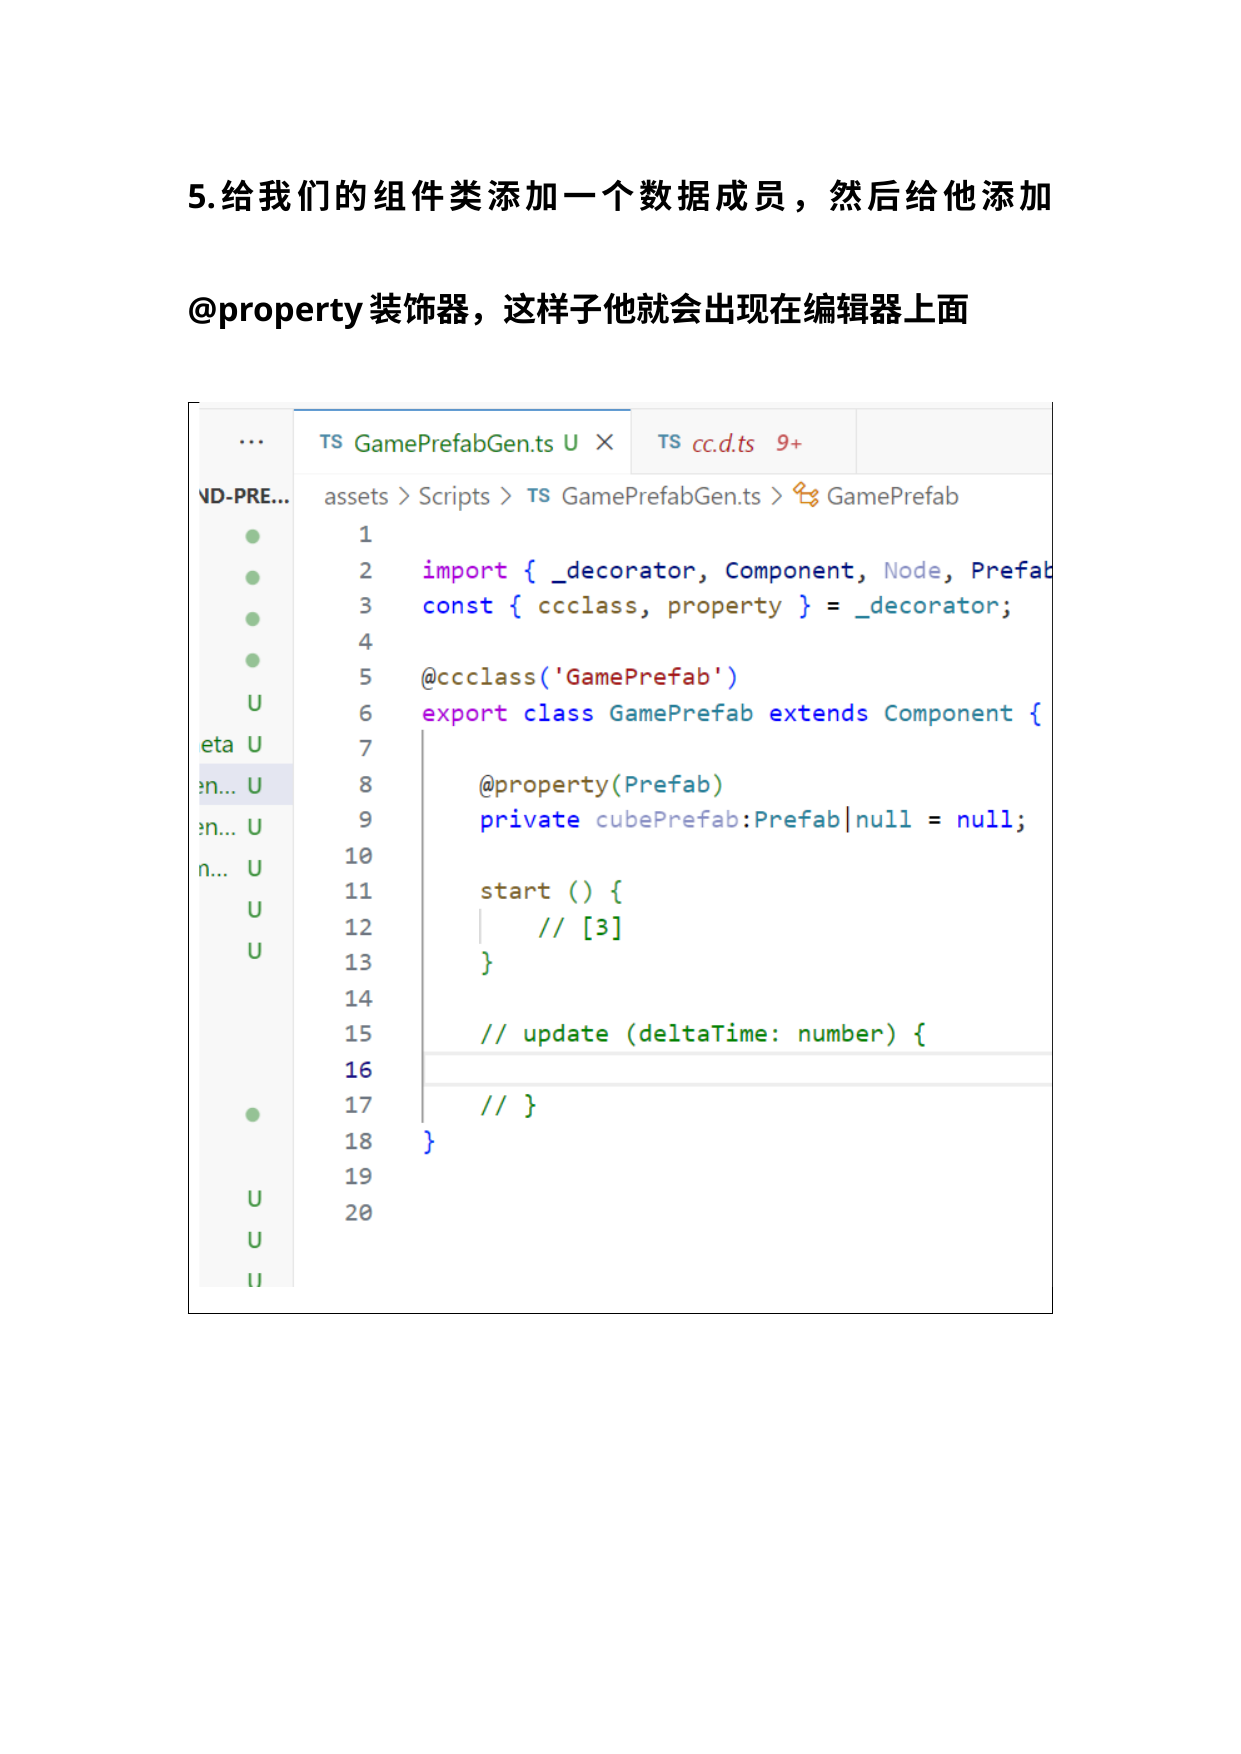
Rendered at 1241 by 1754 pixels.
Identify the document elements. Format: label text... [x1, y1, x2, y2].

subtitle 5.给我们的组件类添加一个数据成员，然后给他添加@property装饰器，这样子他就会出现在编辑器上面 [187, 162, 1053, 339]
picture [199, 402, 1053, 1287]
table_header [189, 403, 1052, 1313]
